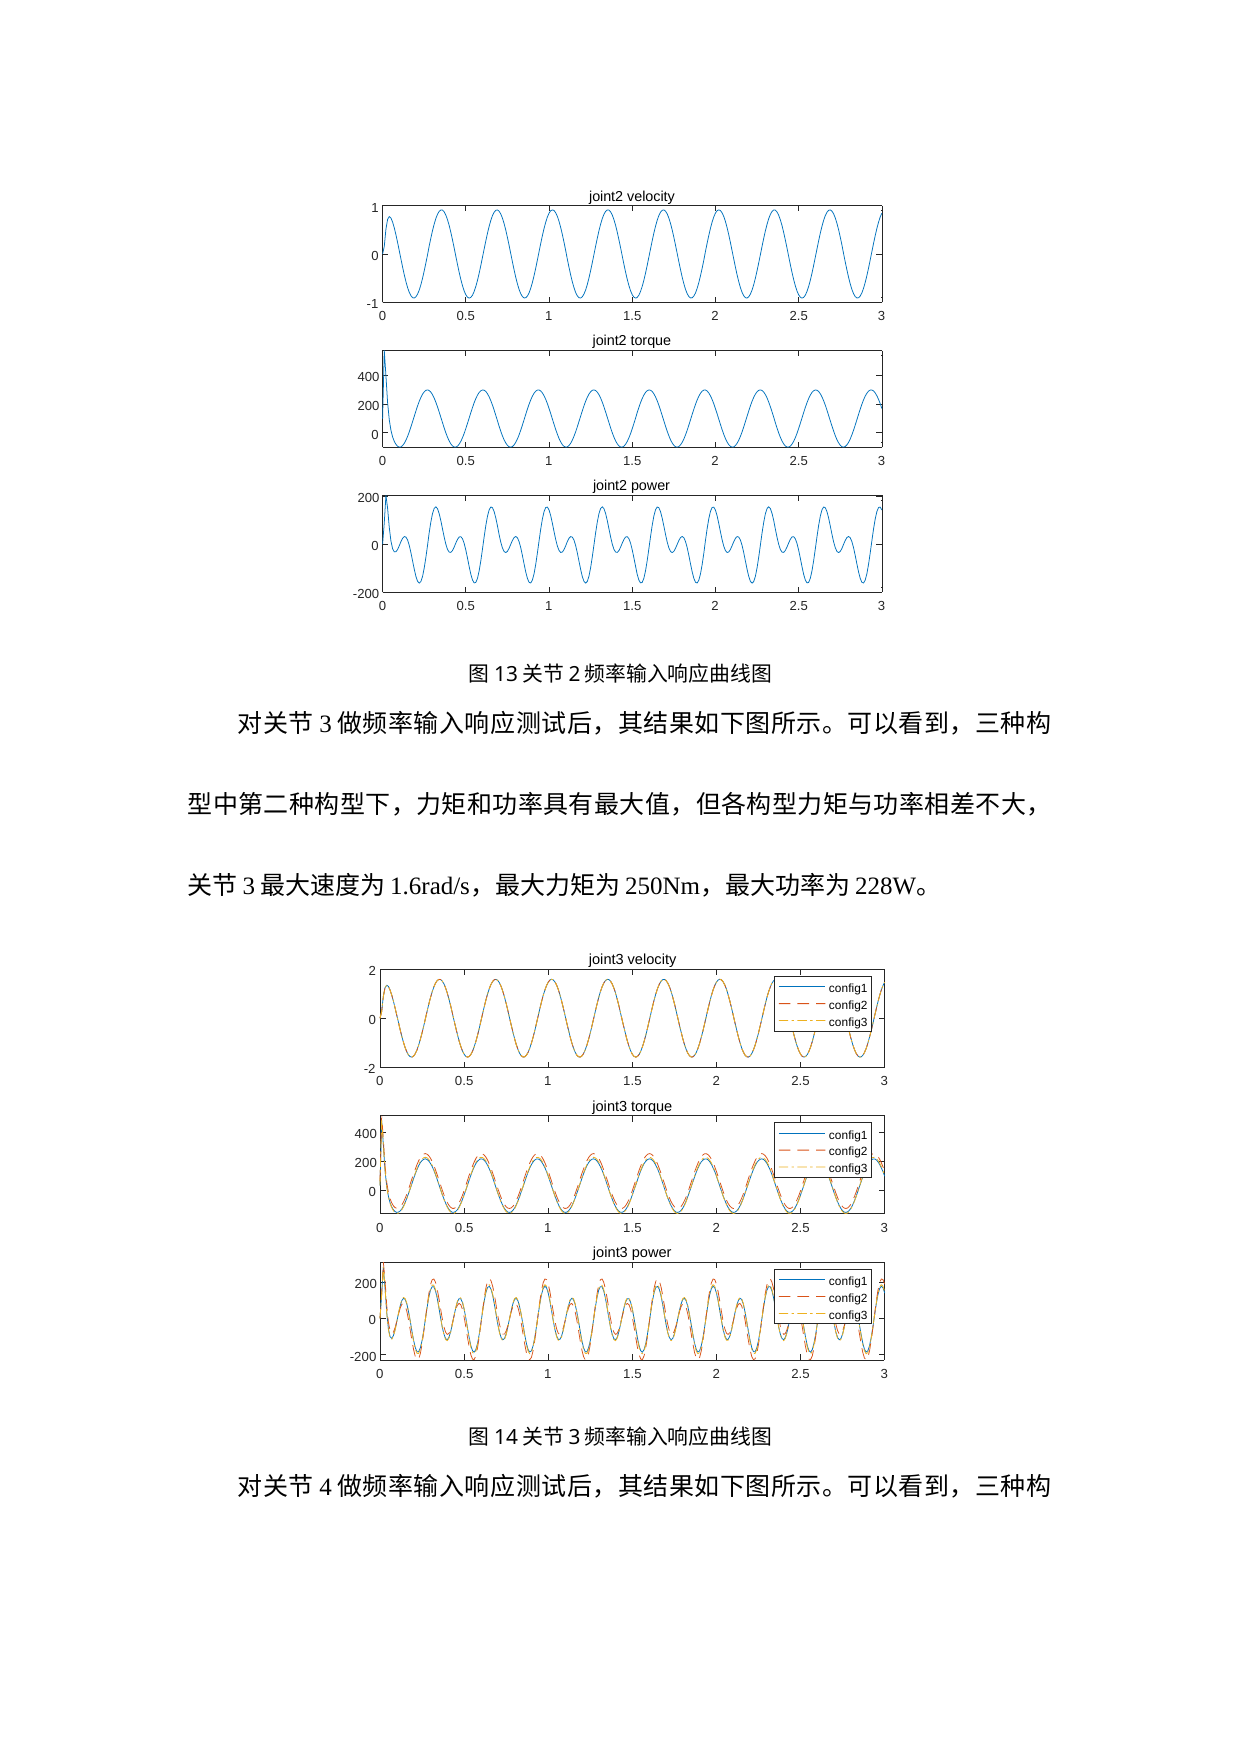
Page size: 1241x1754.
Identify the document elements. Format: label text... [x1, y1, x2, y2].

text 图 13 关节2频率输入响应曲线图 [187, 656, 1053, 689]
text 图 14 关节3频率输入响应曲线图 [187, 1419, 1053, 1452]
text 对关节3做频率输入响应测试后，其结果如下图所示。可以看到，三种构型中第二种构型下，力矩和功率具有最大值，但各构型力矩与功率相差不大，关节3最大速度为1.6rad/s，最大力矩为250Nm，最大功率为228W。 [187, 689, 1053, 916]
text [187, 1452, 1053, 1517]
